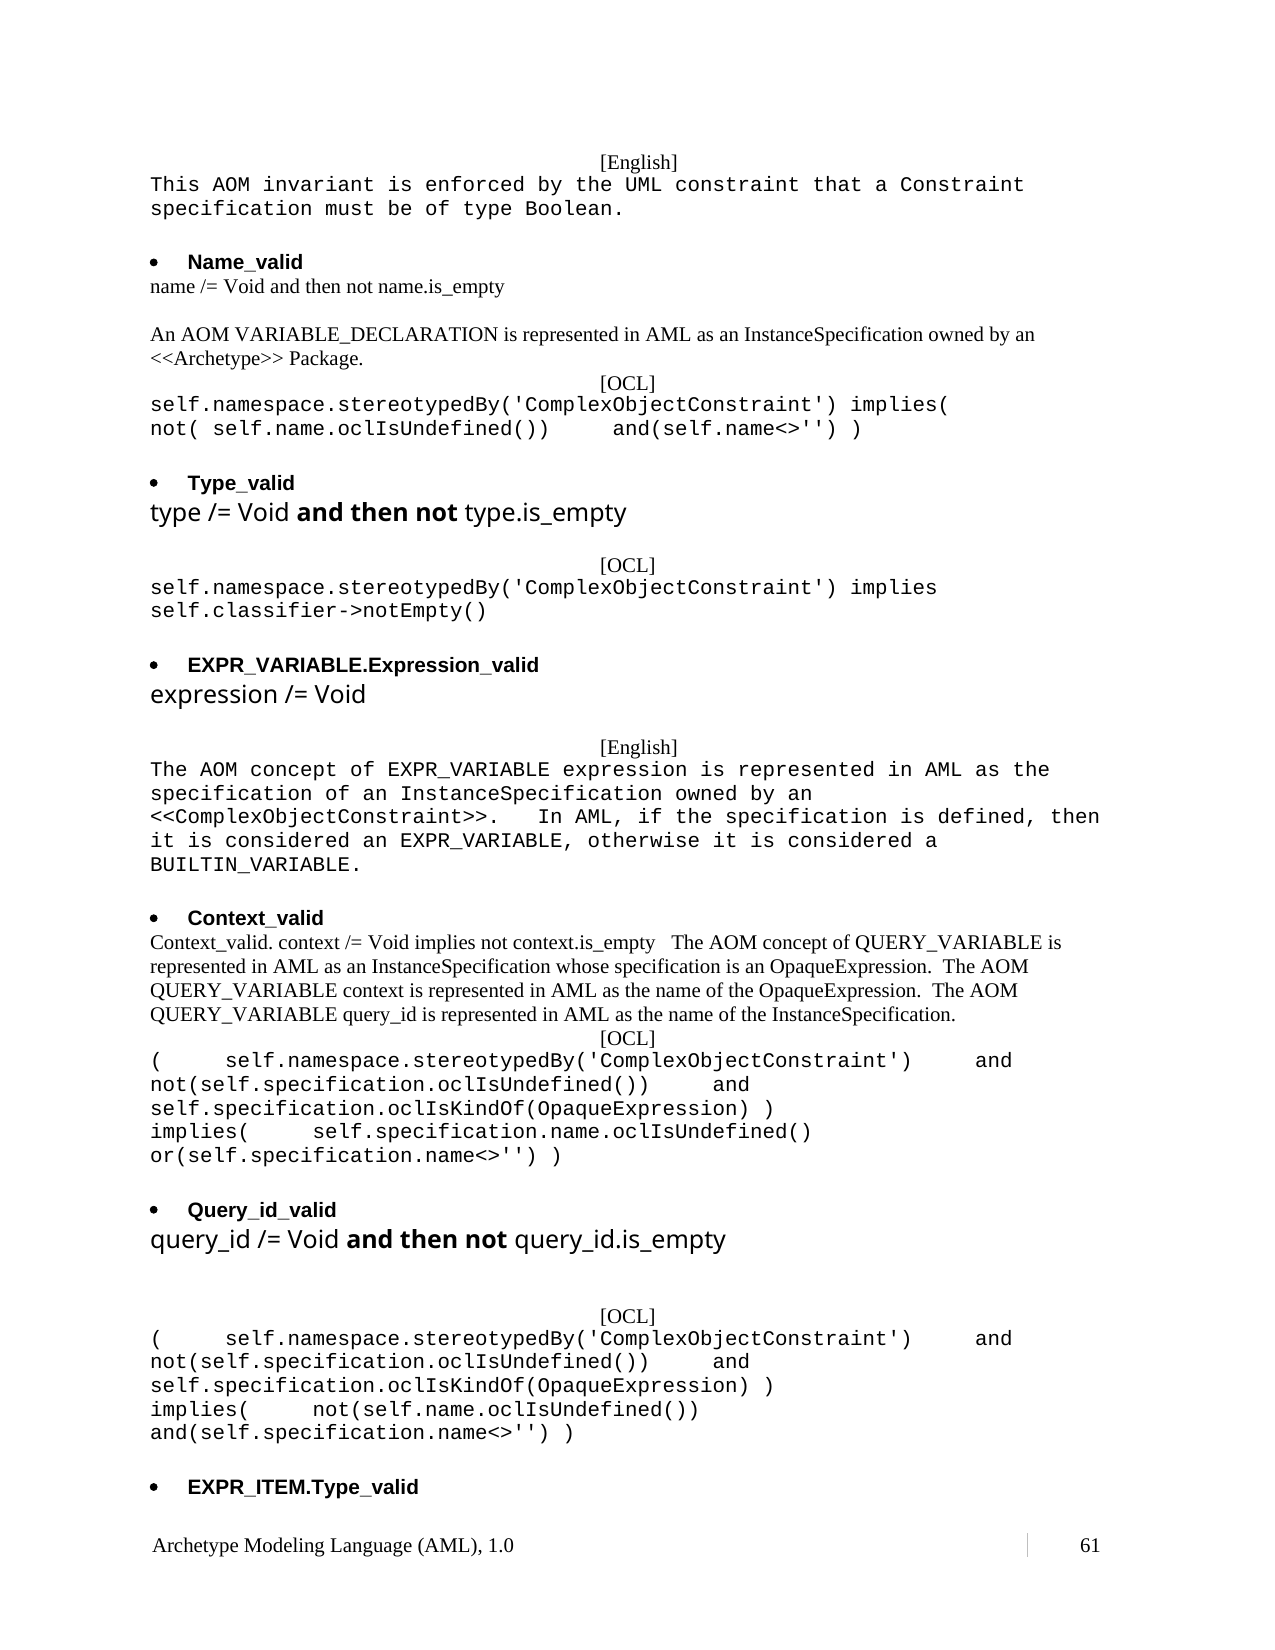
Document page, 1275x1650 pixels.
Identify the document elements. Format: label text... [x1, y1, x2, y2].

list Name_valid [150, 250, 1125, 274]
text query_id /= Void and then not query_id.is_empty [150, 1221, 1125, 1256]
text name /= Void and then not name.is_empty [150, 274, 1125, 298]
text [English] [525, 735, 1125, 759]
text This AOM invariant is enforced by the UML constraint that a Constraint specification must be of type Boolean. [150, 174, 1125, 221]
text type /= Void and then not type.is_empty [150, 494, 1125, 529]
list EXPR_ITEM.Type_valid [150, 1475, 1125, 1499]
text Context_valid. context /= Void implies not context.is_empty The AOM concept of QUERY_VARIABLE is represented in AML as an InstanceSpecification whose specification is an OpaqueExpression. The AOM QUERY_VARIABLE context is represented in AML as the name of the OpaqueExpression. The AOM QUERY_VARIABLE query_id is represented in AML as the name of the InstanceSpecification. [150, 930, 1125, 1026]
list Query_id_valid [150, 1197, 1125, 1221]
text [OCL] [525, 370, 1125, 394]
text The AOM concept of EXPR_VARIABLE expression is represented in AML as the specification of an InstanceSpecification owned by an <<ComplexObjectConstraint>>. In AML, if the specification is defined, then it is considered an EXPR_VARIABLE, otherwise it is considered a BUILTIN_VARIABLE. [150, 759, 1125, 877]
text [OCL] [525, 553, 1125, 577]
text self.namespace.stereotypedBy('ComplexObjectConstraint') implies( not( self.name.oclIsUndefined()) and(self.name<>'') ) [150, 394, 1125, 442]
list Type_valid [150, 471, 1125, 494]
list Context_valid [150, 906, 1125, 930]
text self.namespace.stereotypedBy('ComplexObjectConstraint') implies self.classifier->notEmpty() [150, 577, 1125, 624]
text [OCL] [525, 1026, 1125, 1050]
list EXPR_VARIABLE.Expression_valid [150, 653, 1125, 677]
text ( self.namespace.stereotypedBy('ComplexObjectConstraint') and not(self.specification.oclIsUndefined()) and self.specification.oclIsKindOf(OpaqueExpression) ) implies( not(self.name.oclIsUndefined()) and(self.specification.name<>'') ) [150, 1328, 1125, 1446]
text expression /= Void [150, 677, 1125, 711]
text [English] [525, 150, 1125, 174]
text [OCL] [525, 1304, 1125, 1328]
text ( self.namespace.stereotypedBy('ComplexObjectConstraint') and not(self.specification.oclIsUndefined()) and self.specification.oclIsKindOf(OpaqueExpression) ) implies( self.specification.name.oclIsUndefined() or(self.specification.name<>'') ) [150, 1050, 1125, 1169]
text An AOM VARIABLE_DECLARATION is represented in AML as an InstanceSpecification owned by an <<Archetype>> Package. [150, 322, 1125, 370]
